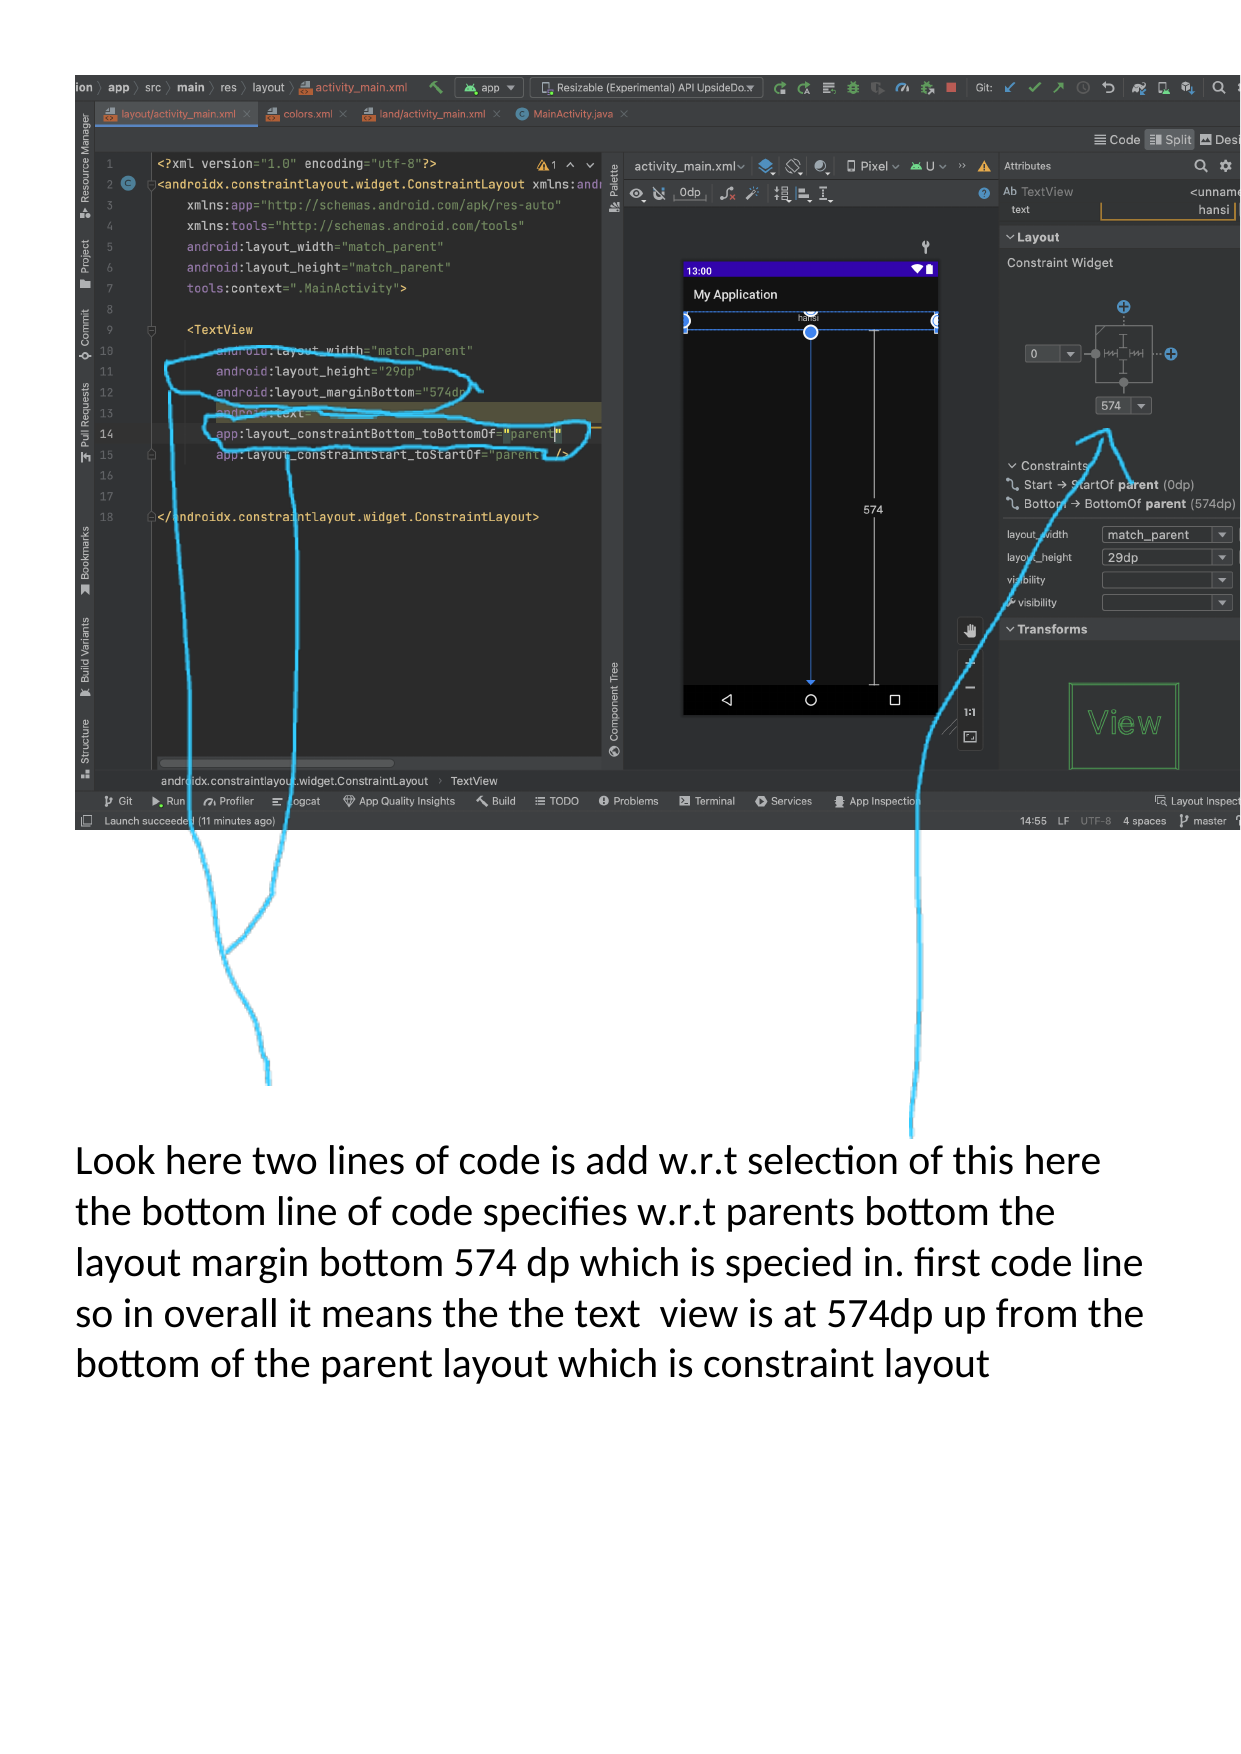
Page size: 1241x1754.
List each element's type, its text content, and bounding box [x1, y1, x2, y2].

picture [75, 75, 1241, 1139]
text Look here two lines of code is add w.r.t selection of this here the bottom line of code specifies w.r.t parents bottom the layout margin bottom 574 dp which is specied in. first code line so in overall it means the the text view is at 574dp up from the bottom of the parent layout which is constraint layout [75, 1134, 1165, 1388]
